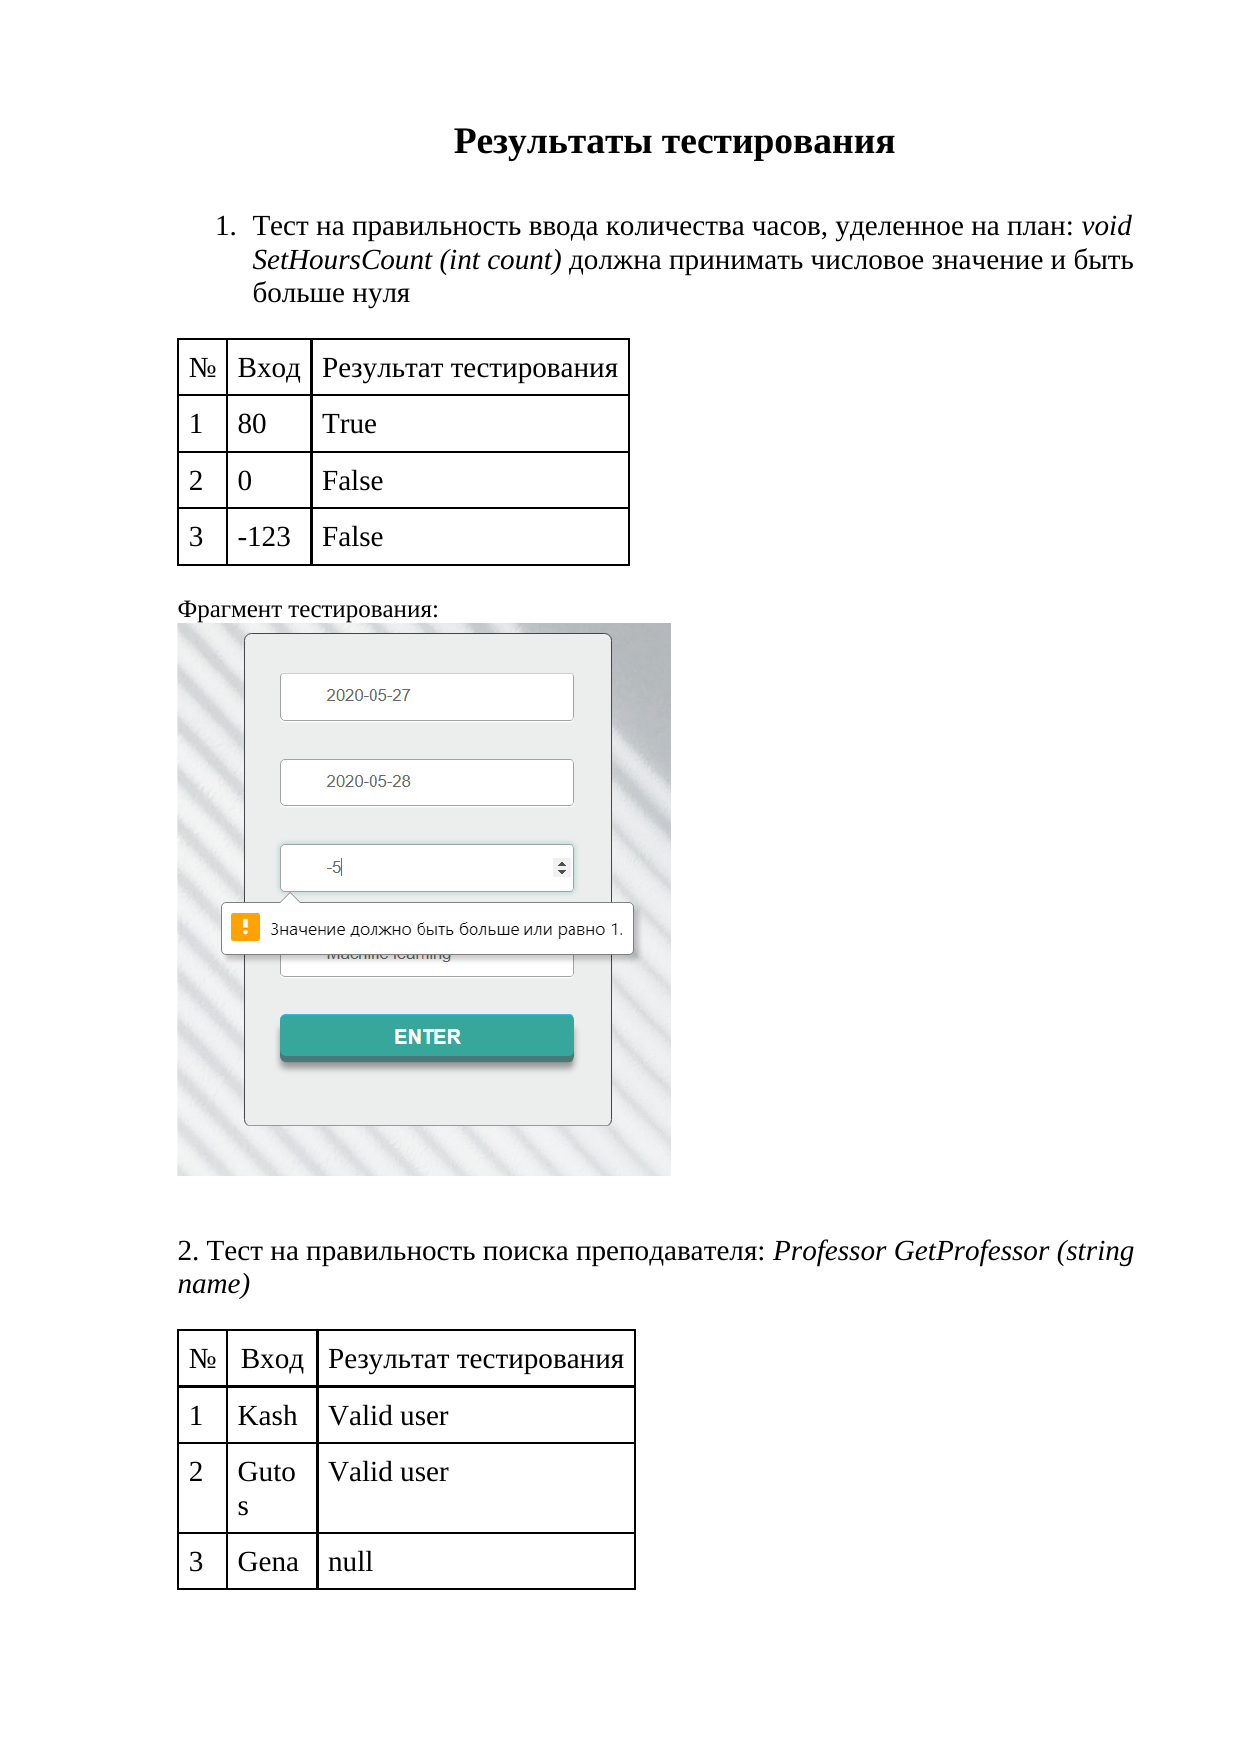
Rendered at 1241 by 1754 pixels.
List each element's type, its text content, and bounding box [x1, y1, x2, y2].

table_header Результат тестирования [319, 1331, 634, 1385]
table_cell False [313, 453, 628, 507]
table_cell 2 [179, 1444, 226, 1532]
table_cell 0 [228, 453, 310, 507]
table_cell Valid user [319, 1444, 634, 1532]
table_cell null [319, 1534, 634, 1588]
table_cell Kash [228, 1388, 316, 1442]
table_cell Gena [228, 1534, 316, 1588]
table_header № [179, 1331, 226, 1385]
picture [177, 623, 671, 1176]
list Тест на правильность ввода количества часов, уделенное на план: void SetHoursCount (int count) должна принимать числовое значение и быть больше нуля [215, 208, 1152, 309]
table_header Вход [228, 340, 310, 394]
table_cell 3 [179, 1534, 226, 1588]
table_cell 80 [228, 396, 310, 451]
table_cell 1 [179, 396, 226, 451]
text 2. Тест на правильность поиска преподавателя: Professor GetProfessor (string name) [177, 1233, 1152, 1300]
table_cell 3 [179, 509, 226, 563]
text Фрагмент тестирования: [177, 594, 1152, 623]
table_cell Gutos [228, 1444, 316, 1532]
table_cell False [313, 509, 628, 563]
subtitle Результаты тестирования [197, 118, 1152, 161]
table_header Результат тестирования [313, 340, 628, 394]
table_cell 2 [179, 453, 226, 507]
table_header Вход [228, 1331, 316, 1385]
table_cell 1 [179, 1388, 226, 1442]
table_cell True [313, 396, 628, 451]
table_cell -123 [228, 509, 310, 563]
table_header № [179, 340, 226, 394]
table_cell Valid user [319, 1388, 634, 1442]
